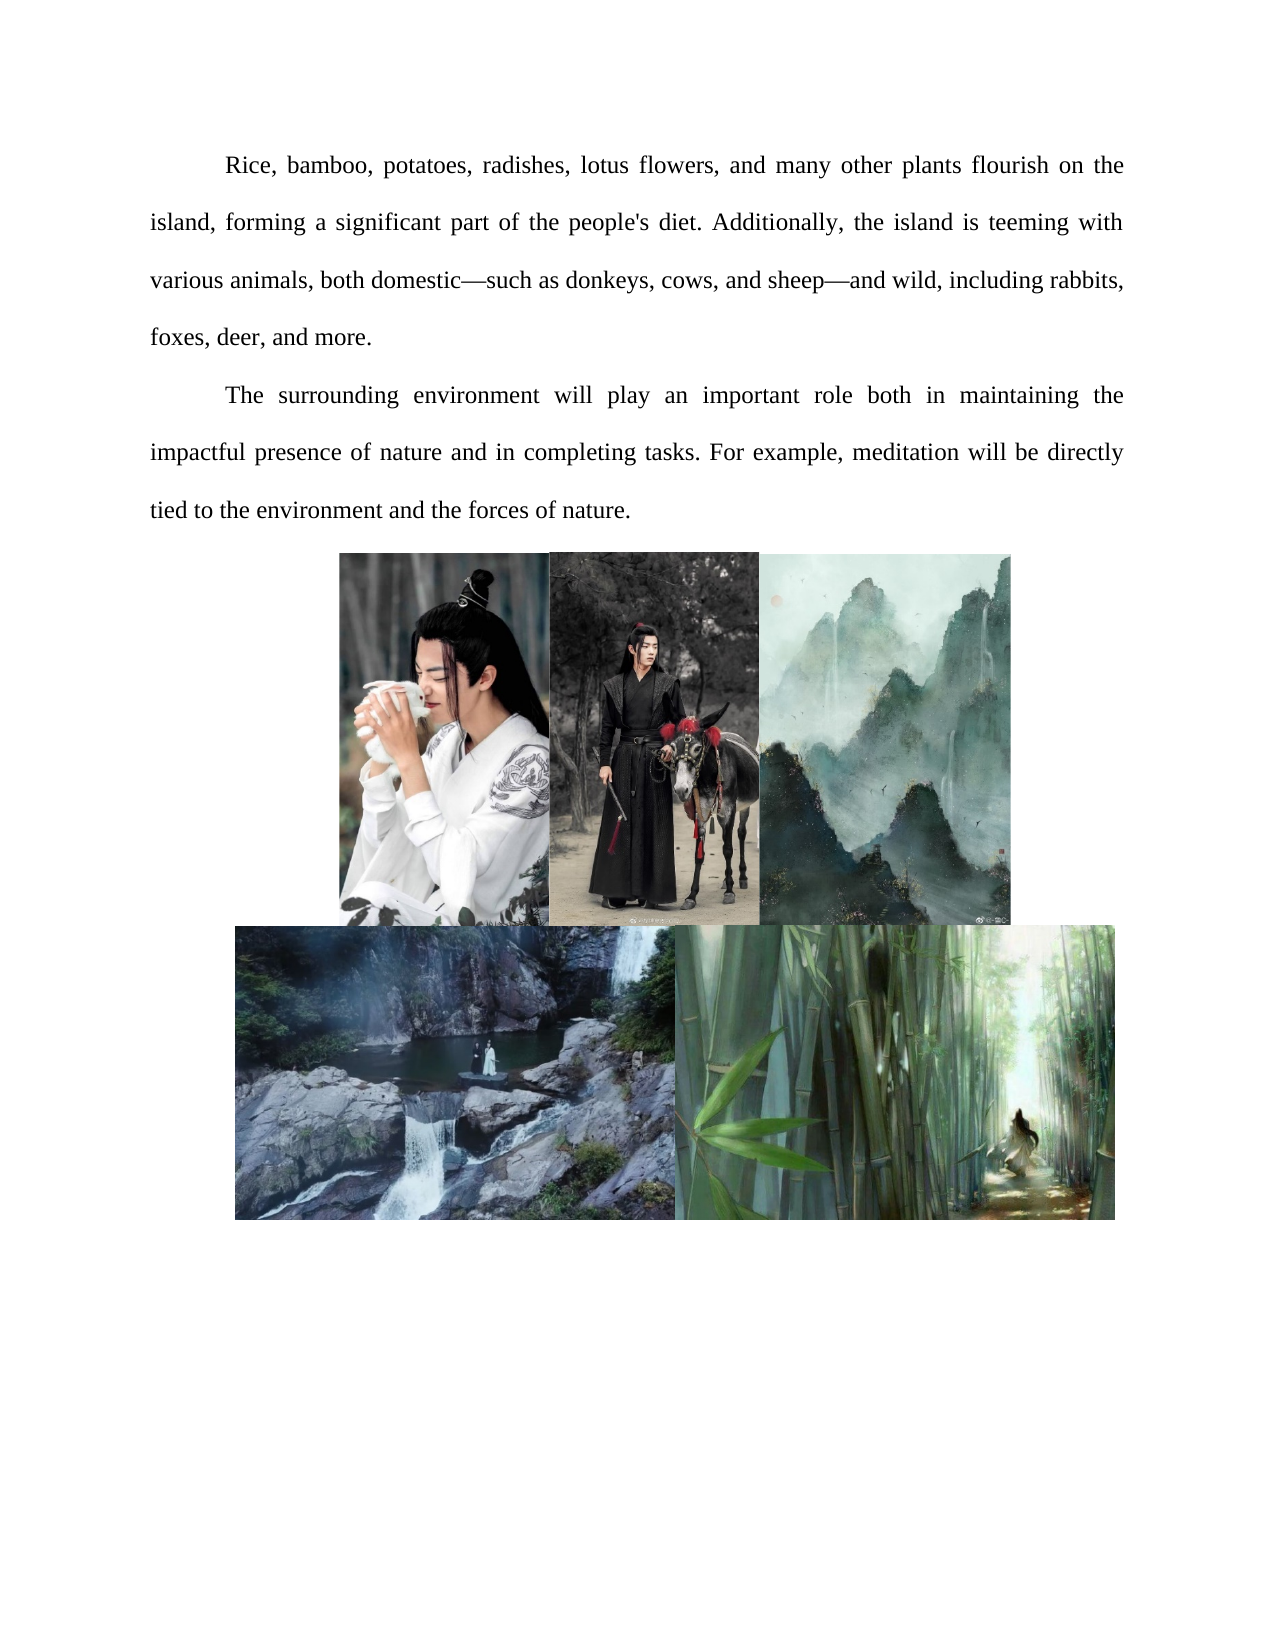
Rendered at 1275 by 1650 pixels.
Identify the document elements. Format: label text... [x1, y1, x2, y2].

text Rice, bamboo, potatoes, radishes, lotus flowers, and many other plants flourish on the island, forming a significant part of the people's diet. Additionally, the island is teeming with various animals, both domestic—such as donkeys, cows, and sheep—and wild, including rabbits, foxes, deer, and more. [150, 150, 1125, 351]
picture [235, 552, 1115, 1220]
text The surrounding environment will play an important role both in maintaining the impactful presence of nature and in completing tasks. For example, meditation will be directly tied to the environment and the forces of nature. [150, 380, 1125, 524]
